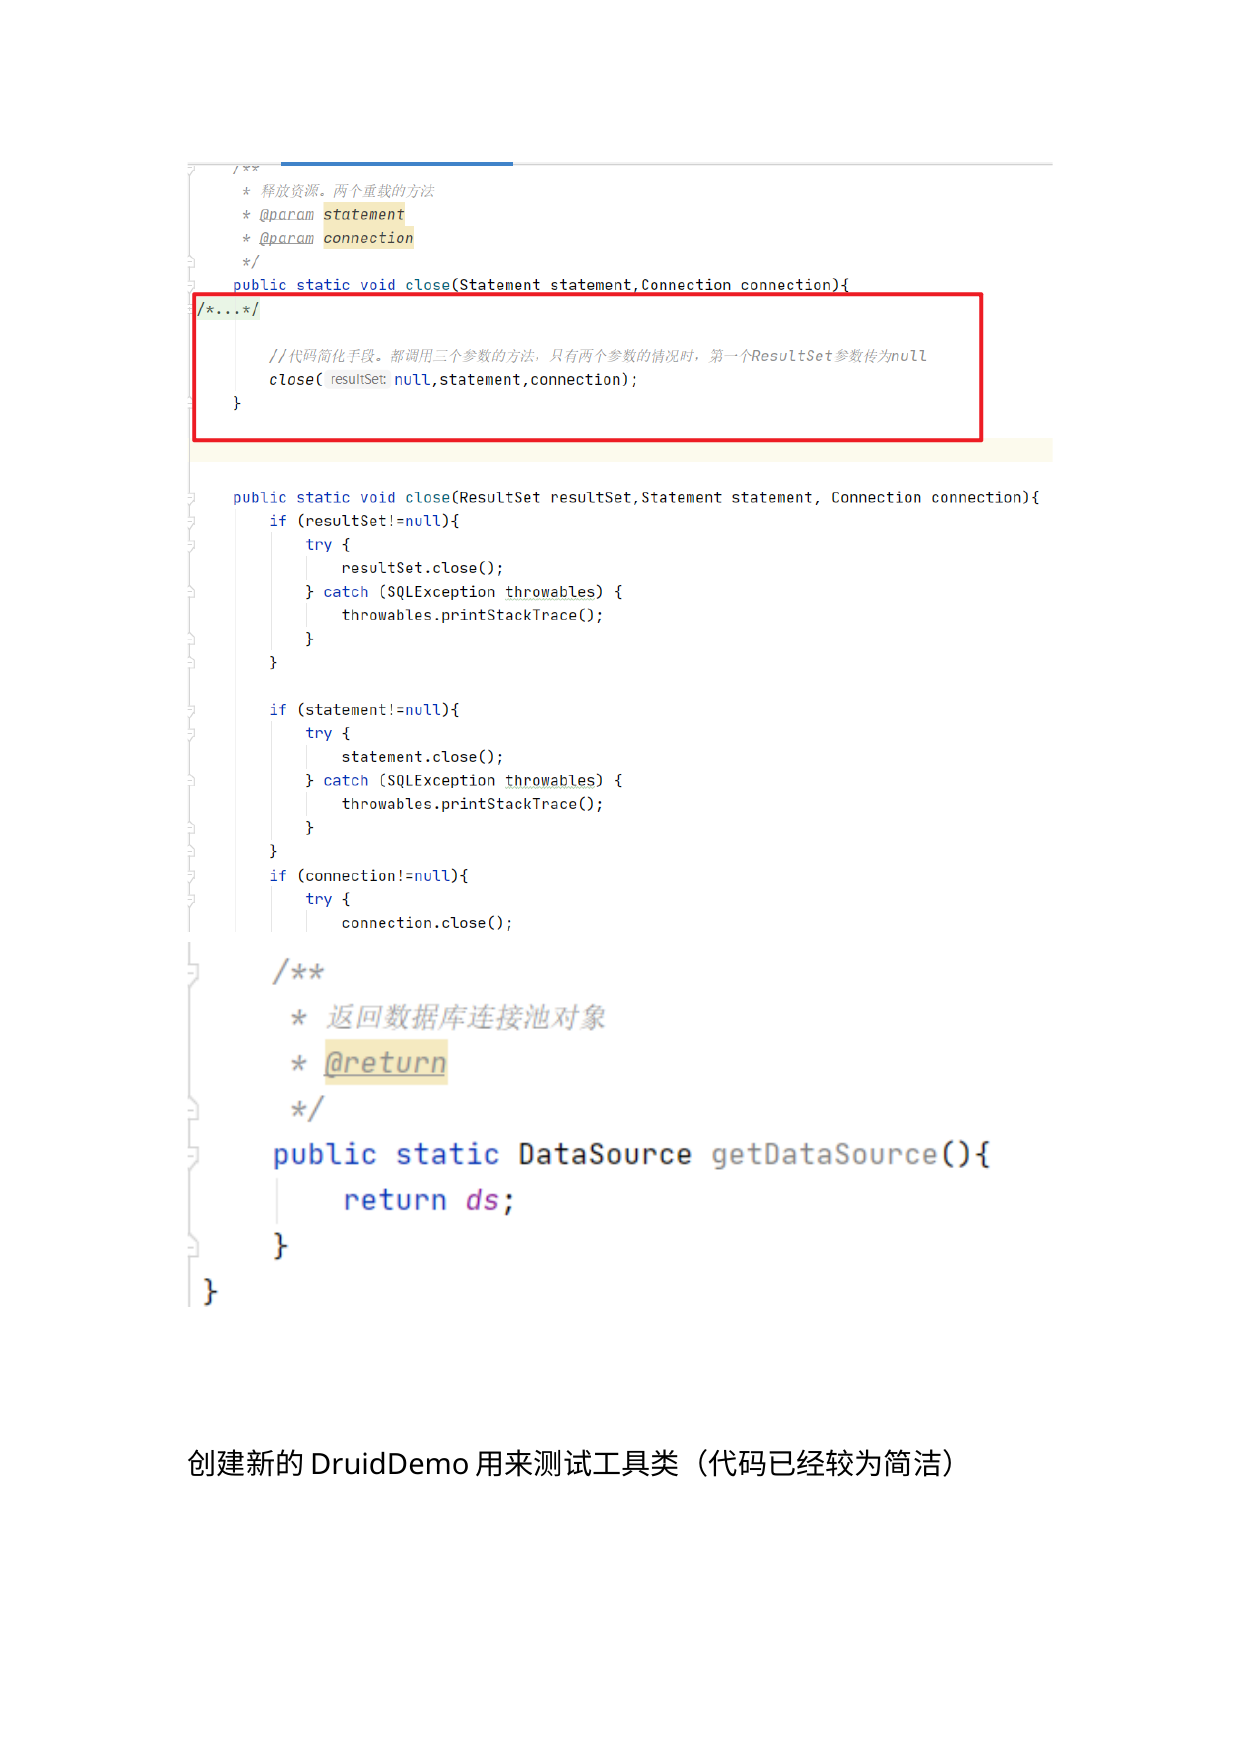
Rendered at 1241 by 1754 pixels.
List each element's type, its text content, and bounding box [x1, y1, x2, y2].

picture [187, 162, 1053, 932]
text 创建新的DruidDemo用来测试工具类（代码已经较为简洁） [187, 1429, 1053, 1494]
picture [187, 942, 1041, 1307]
